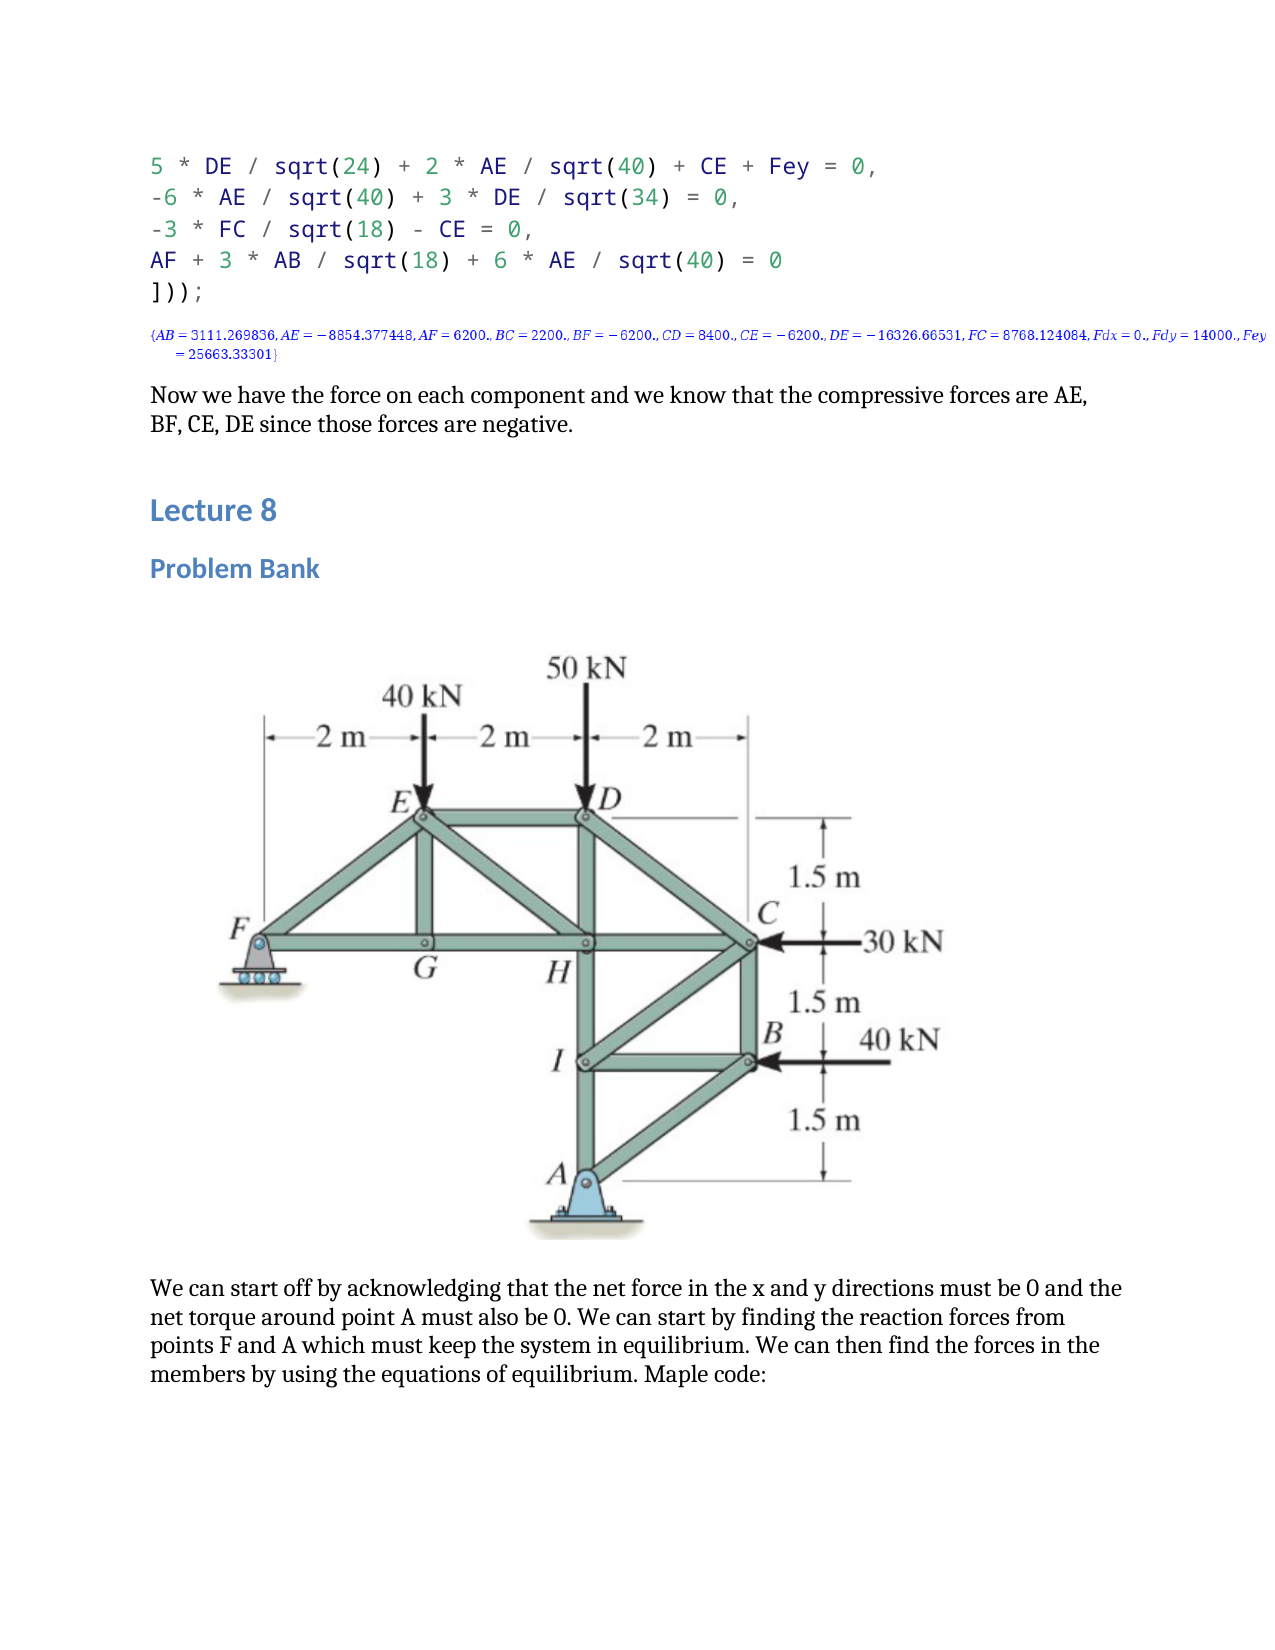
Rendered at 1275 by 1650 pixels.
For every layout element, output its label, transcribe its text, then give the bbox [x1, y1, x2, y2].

picture [150, 327, 1275, 363]
text Now we have the force on each component and we know that the compressive forces are AE, BF, CE, DE since those forces are negative. [150, 381, 1125, 438]
picture [150, 604, 1025, 1255]
subtitle Lecture 8 [150, 488, 1125, 529]
text We can start off by acknowledging that the net force in the x and y directions must be 0 and the net torque around point A must also be 0. We can start by finding the reaction forces from points F and A which must keep the system in equilibrium. We can then find the forces in the members by using the equations of equilibrium. Maple code: [150, 1274, 1125, 1389]
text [150, 150, 1125, 306]
subtitle Problem Bank [150, 550, 1125, 586]
